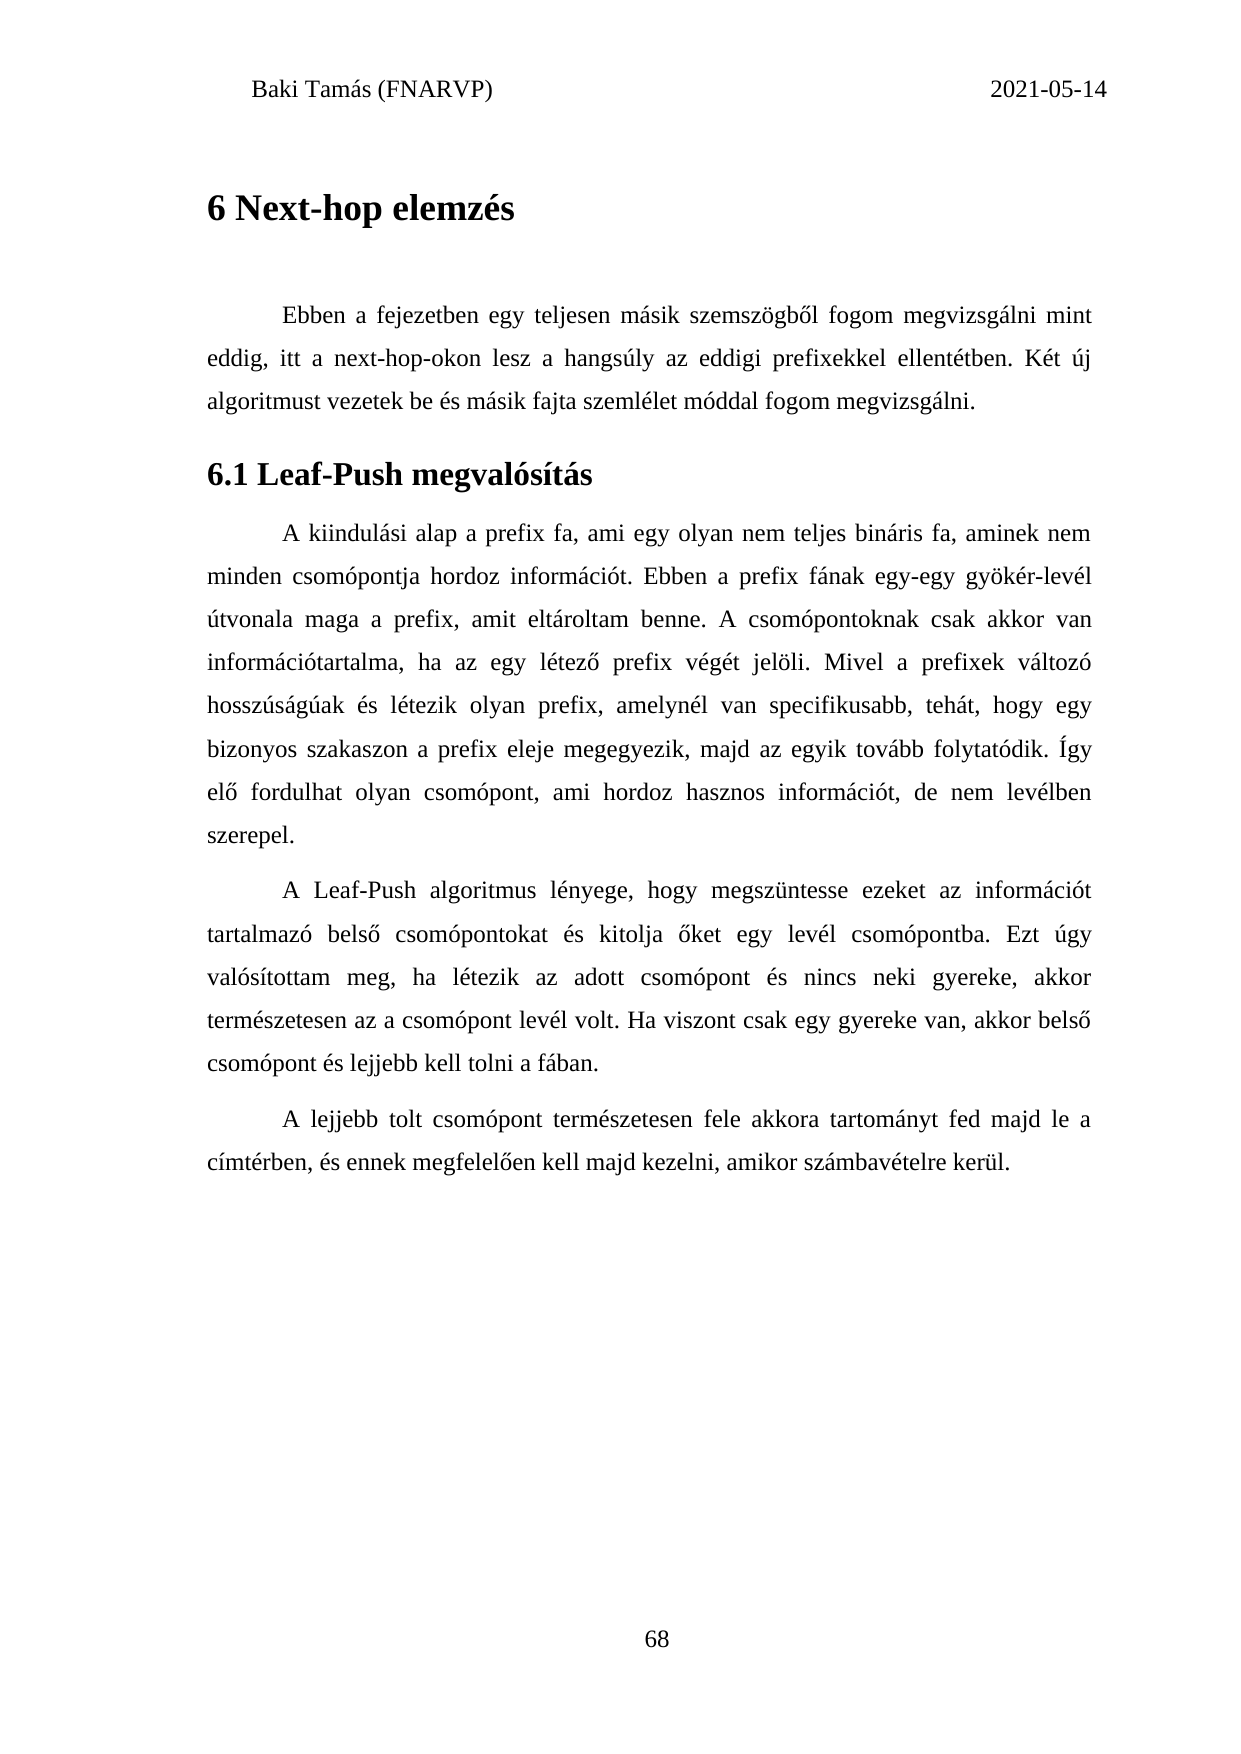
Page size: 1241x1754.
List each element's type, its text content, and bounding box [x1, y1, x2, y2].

text Ebben a fejezetben egy teljesen másik szemszögből fogom megvizsgálni mint eddig, itt a next-hop-okon lesz a hangsúly az eddigi prefixekkel ellentétben. Két új algoritmust vezetek be és másik fajta szemlélet móddal fogom megvizsgálni. [207, 300, 1092, 415]
text A kiindulási alap a prefix fa, ami egy olyan nem teljes bináris fa, aminek nem minden csomópontja hordoz információt. Ebben a prefix fának egy-egy gyökér-levél útvonala maga a prefix, amit eltároltam benne. A csomópontoknak csak akkor van információtartalma, ha az egy létező prefix végét jelöli. Mivel a prefixek változó hosszúságúak és létezik olyan prefix, amelynél van specifikusabb, tehát, hogy egy bizonyos szakaszon a prefix eleje megegyezik, majd az egyik tovább folytatódik. Így elő fordulhat olyan csomópont, ami hordoz hasznos információt, de nem levélben szerepel. [207, 518, 1092, 849]
text A lejjebb tolt csomópont természetesen fele akkora tartományt fed majd le a címtérben, és ennek megfelelően kell majd kezelni, amikor számbavételre kerül. [207, 1104, 1092, 1176]
subtitle Next-hop elemzés [207, 185, 1092, 228]
text A Leaf-Push algoritmus lényege, hogy megszüntesse ezeket az információt tartalmazó belső csomópontokat és kitolja őket egy levél csomópontba. Ezt úgy valósítottam meg, ha létezik az adott csomópont és nincs neki gyereke, akkor természetesen az a csomópont levél volt. Ha viszont csak egy gyereke van, akkor belső csomópont és lejjebb kell tolni a fában. [207, 876, 1092, 1077]
subtitle Leaf-Push megvalósítás [207, 454, 1092, 493]
